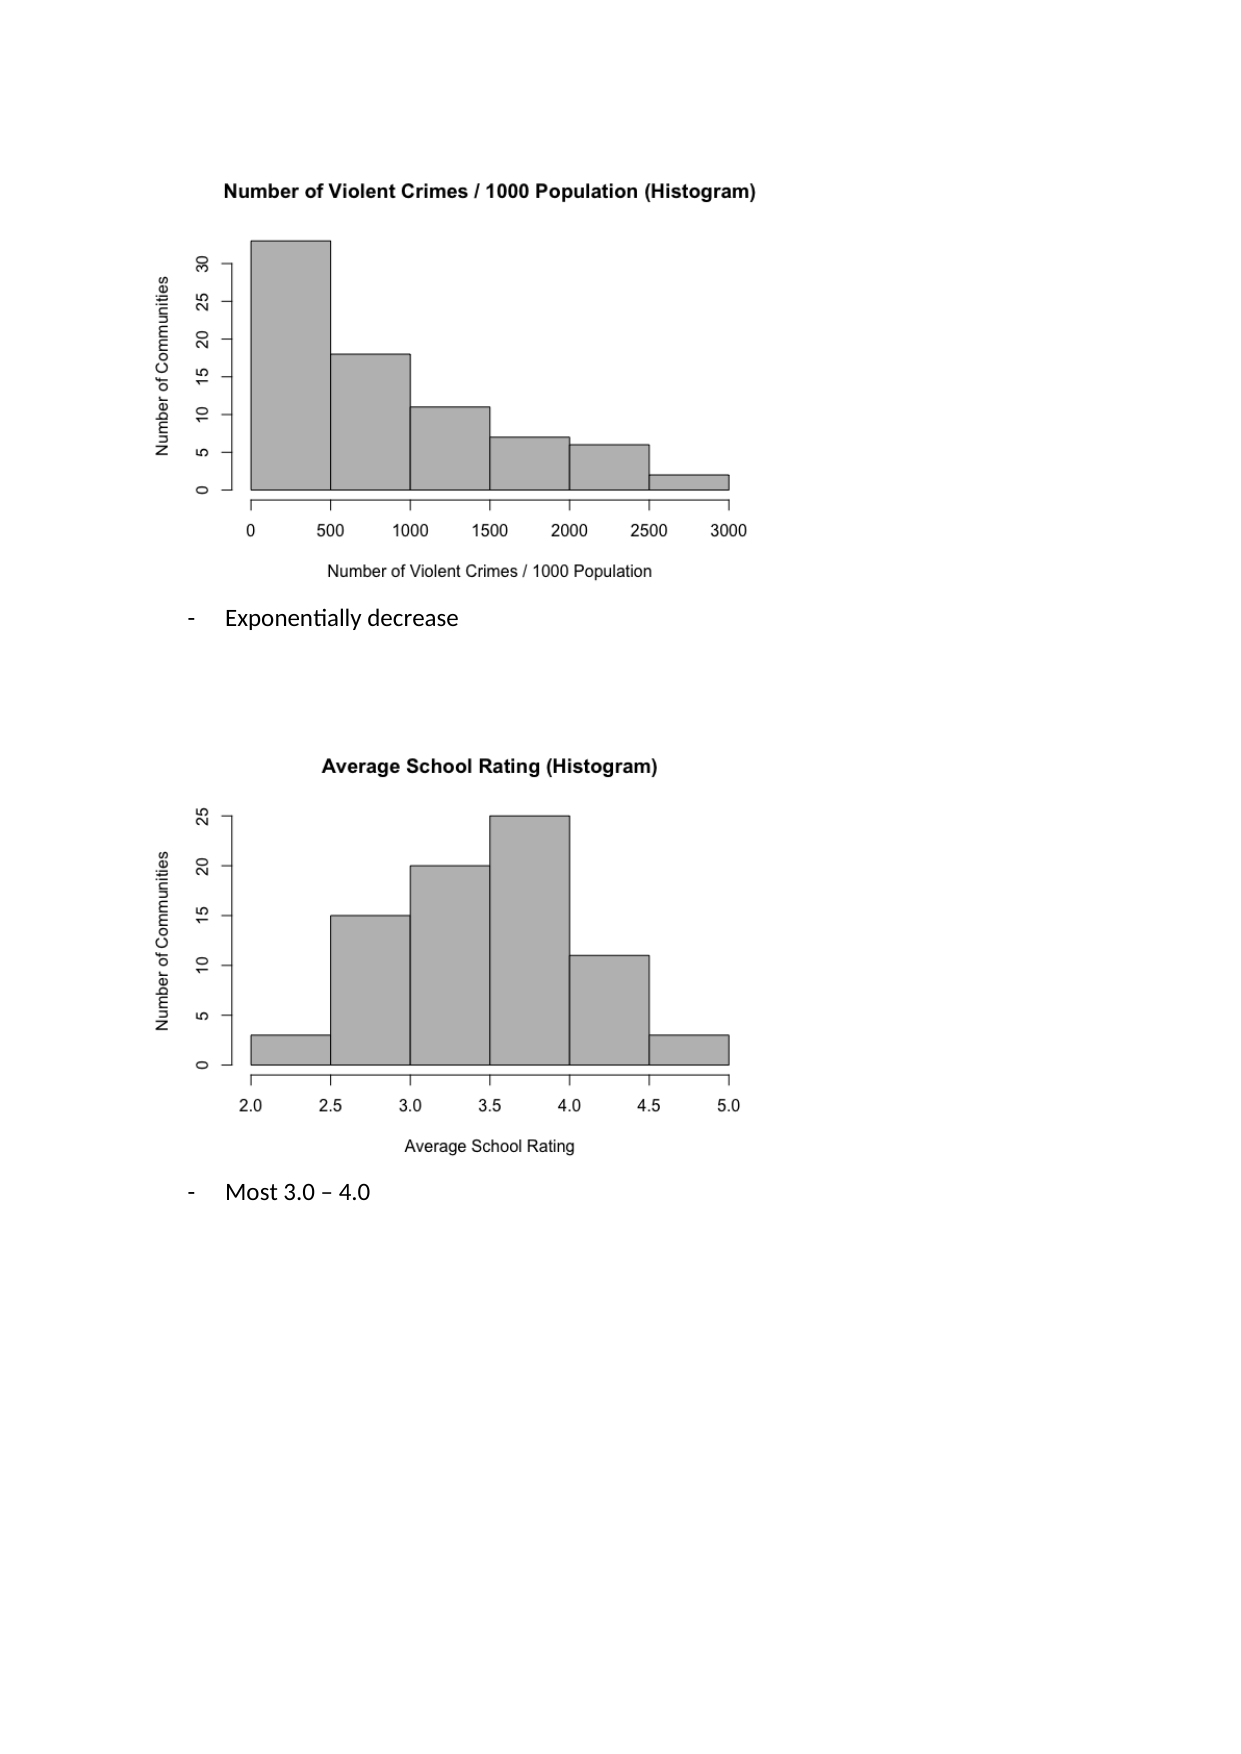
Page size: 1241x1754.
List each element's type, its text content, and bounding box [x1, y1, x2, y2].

list Most 3.0 – 4.0 [187, 1176, 1090, 1207]
picture [150, 150, 790, 602]
picture [150, 724, 790, 1177]
list Exponentially decrease [187, 602, 1090, 633]
